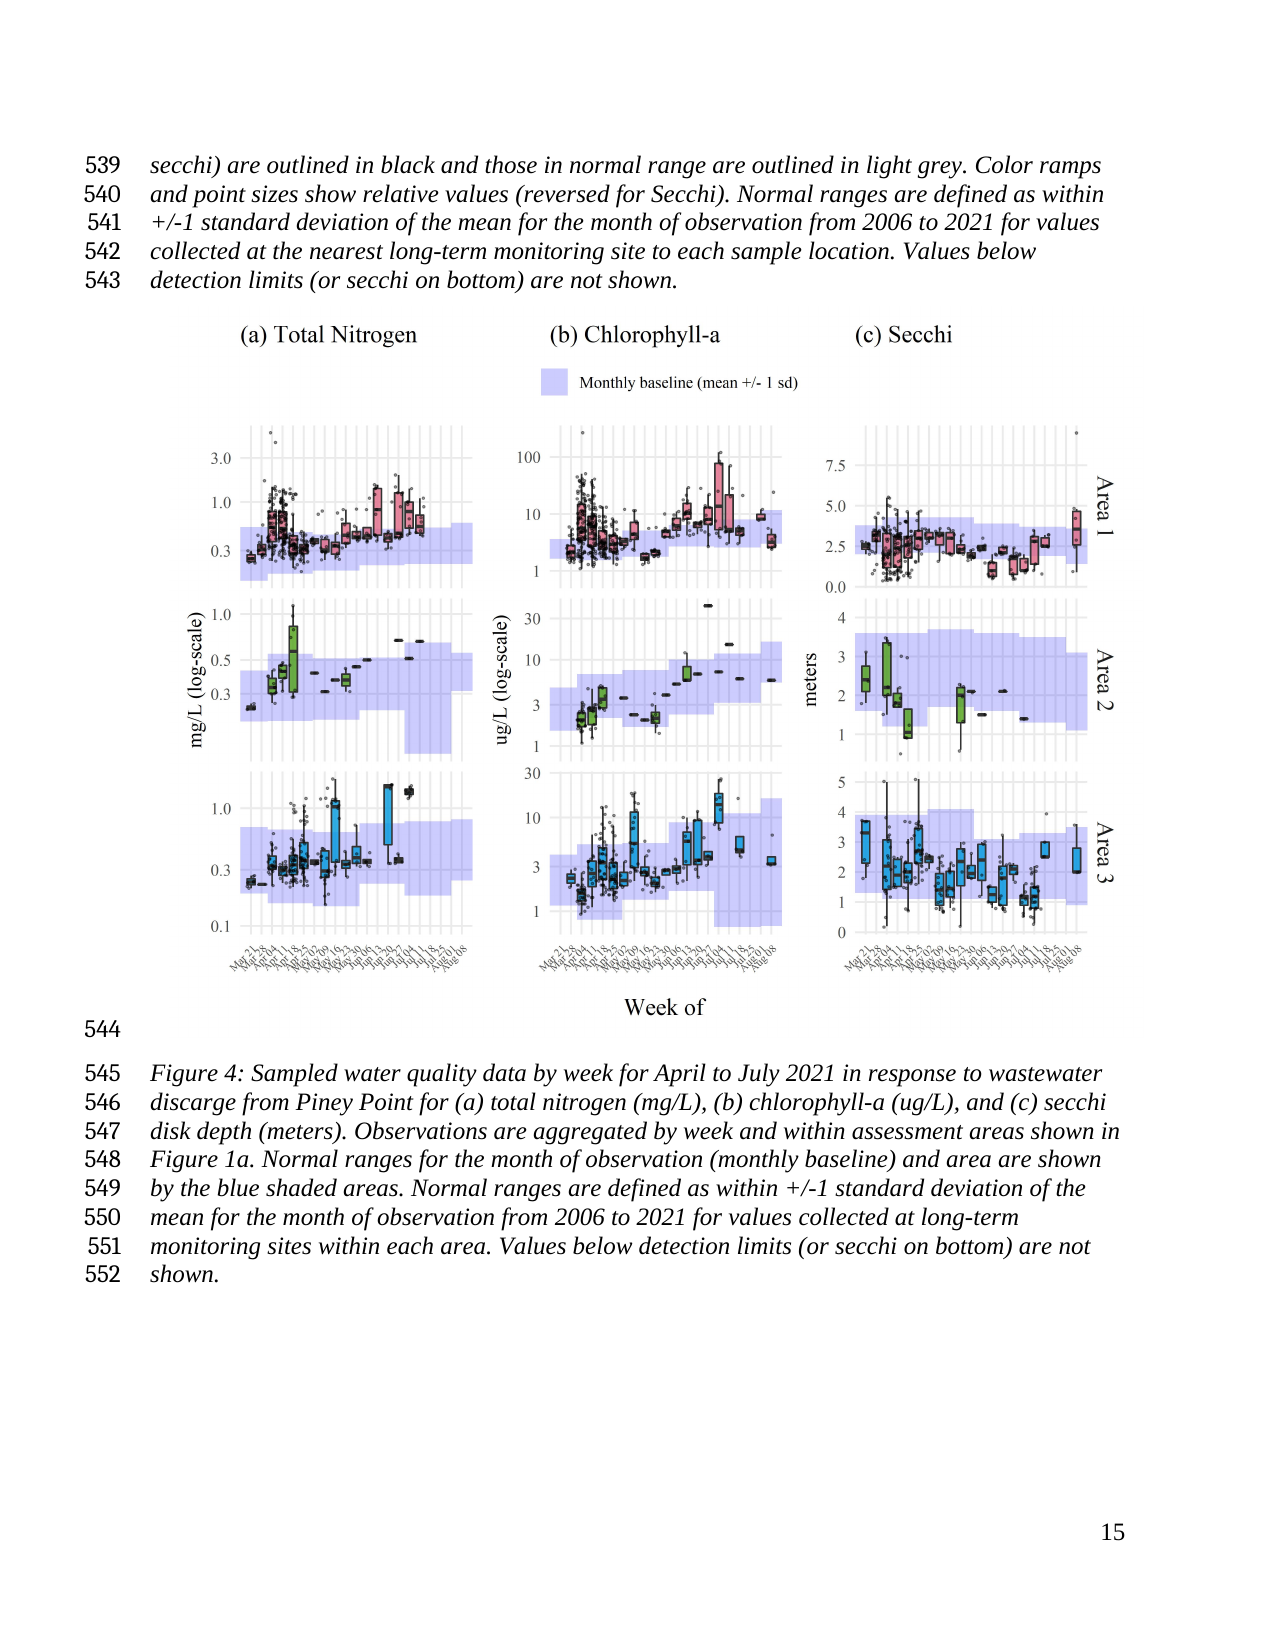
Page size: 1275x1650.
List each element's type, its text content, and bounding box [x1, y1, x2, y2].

picture [168, 306, 1144, 1038]
text Figure 4: Sampled water quality data by week for April to July 2021 in response to wastewater discarge from Piney Point for (a) total nitrogen (mg/L), (b) chlorophyll-a (ug/L), and (c) secchi disk depth (meters). Observations are aggregated by week and within assessment areas shown in Figure 1a. Normal ranges for the month of observation (monthly baseline) and area are shown by the blue shaded areas. Normal ranges are defined as within +/-1 standard deviation of the mean for the month of observation from 2006 to 2021 for values collected at long-term monitoring sites within each area. Values below detection limits (or secchi on bottom) are not shown. [150, 1058, 1125, 1288]
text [150, 150, 1125, 294]
